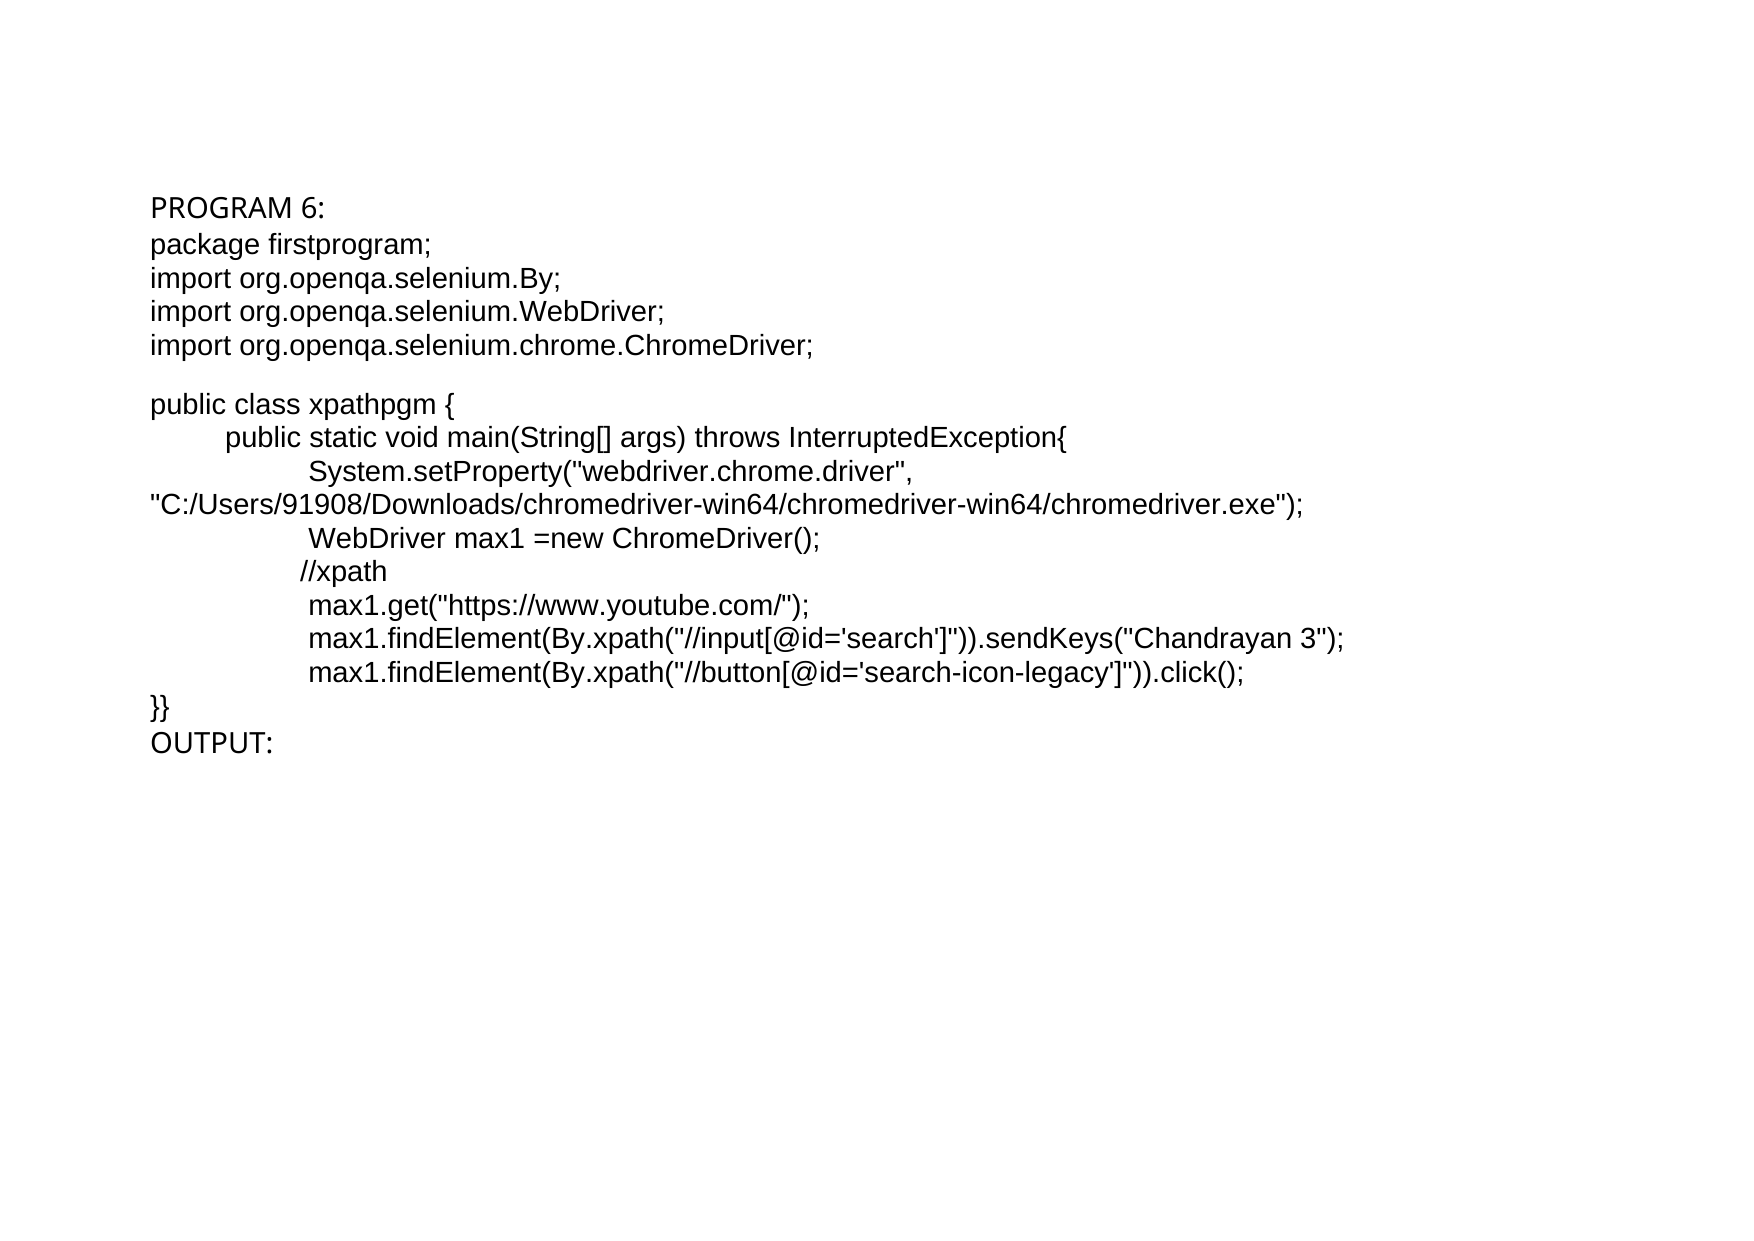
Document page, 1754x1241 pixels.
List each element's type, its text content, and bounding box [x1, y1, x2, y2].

text import org.openqa.selenium.chrome.ChromeDriver; [150, 328, 1604, 361]
text max1.findElement(By.xpath("//button[@id='search-icon-legacy']")).click(); [150, 655, 1604, 689]
text PROGRAM 6: [150, 187, 1604, 227]
text OUTPUT: [150, 722, 1604, 762]
text System.setProperty("webdriver.chrome.driver", "C:/Users/91908/Downloads/chromedriver-win64/chromedriver-win64/chromedriver.exe"); [150, 454, 1604, 521]
text max1.findElement(By.xpath("//input[@id='search']")).sendKeys("Chandrayan 3"); [150, 622, 1604, 655]
text WebDriver max1 =new ChromeDriver(); [150, 521, 1604, 554]
text //xpath [150, 554, 1604, 588]
text import org.openqa.selenium.WebDriver; [150, 294, 1604, 328]
text public class xpathpgm { [150, 387, 1604, 420]
text max1.get("https://www.youtube.com/"); [150, 588, 1604, 622]
text import org.openqa.selenium.By; [150, 261, 1604, 294]
text package firstprogram; [150, 227, 1604, 261]
text }} [150, 689, 1604, 722]
text public static void main(String[] args) throws InterruptedException{ [150, 420, 1604, 454]
